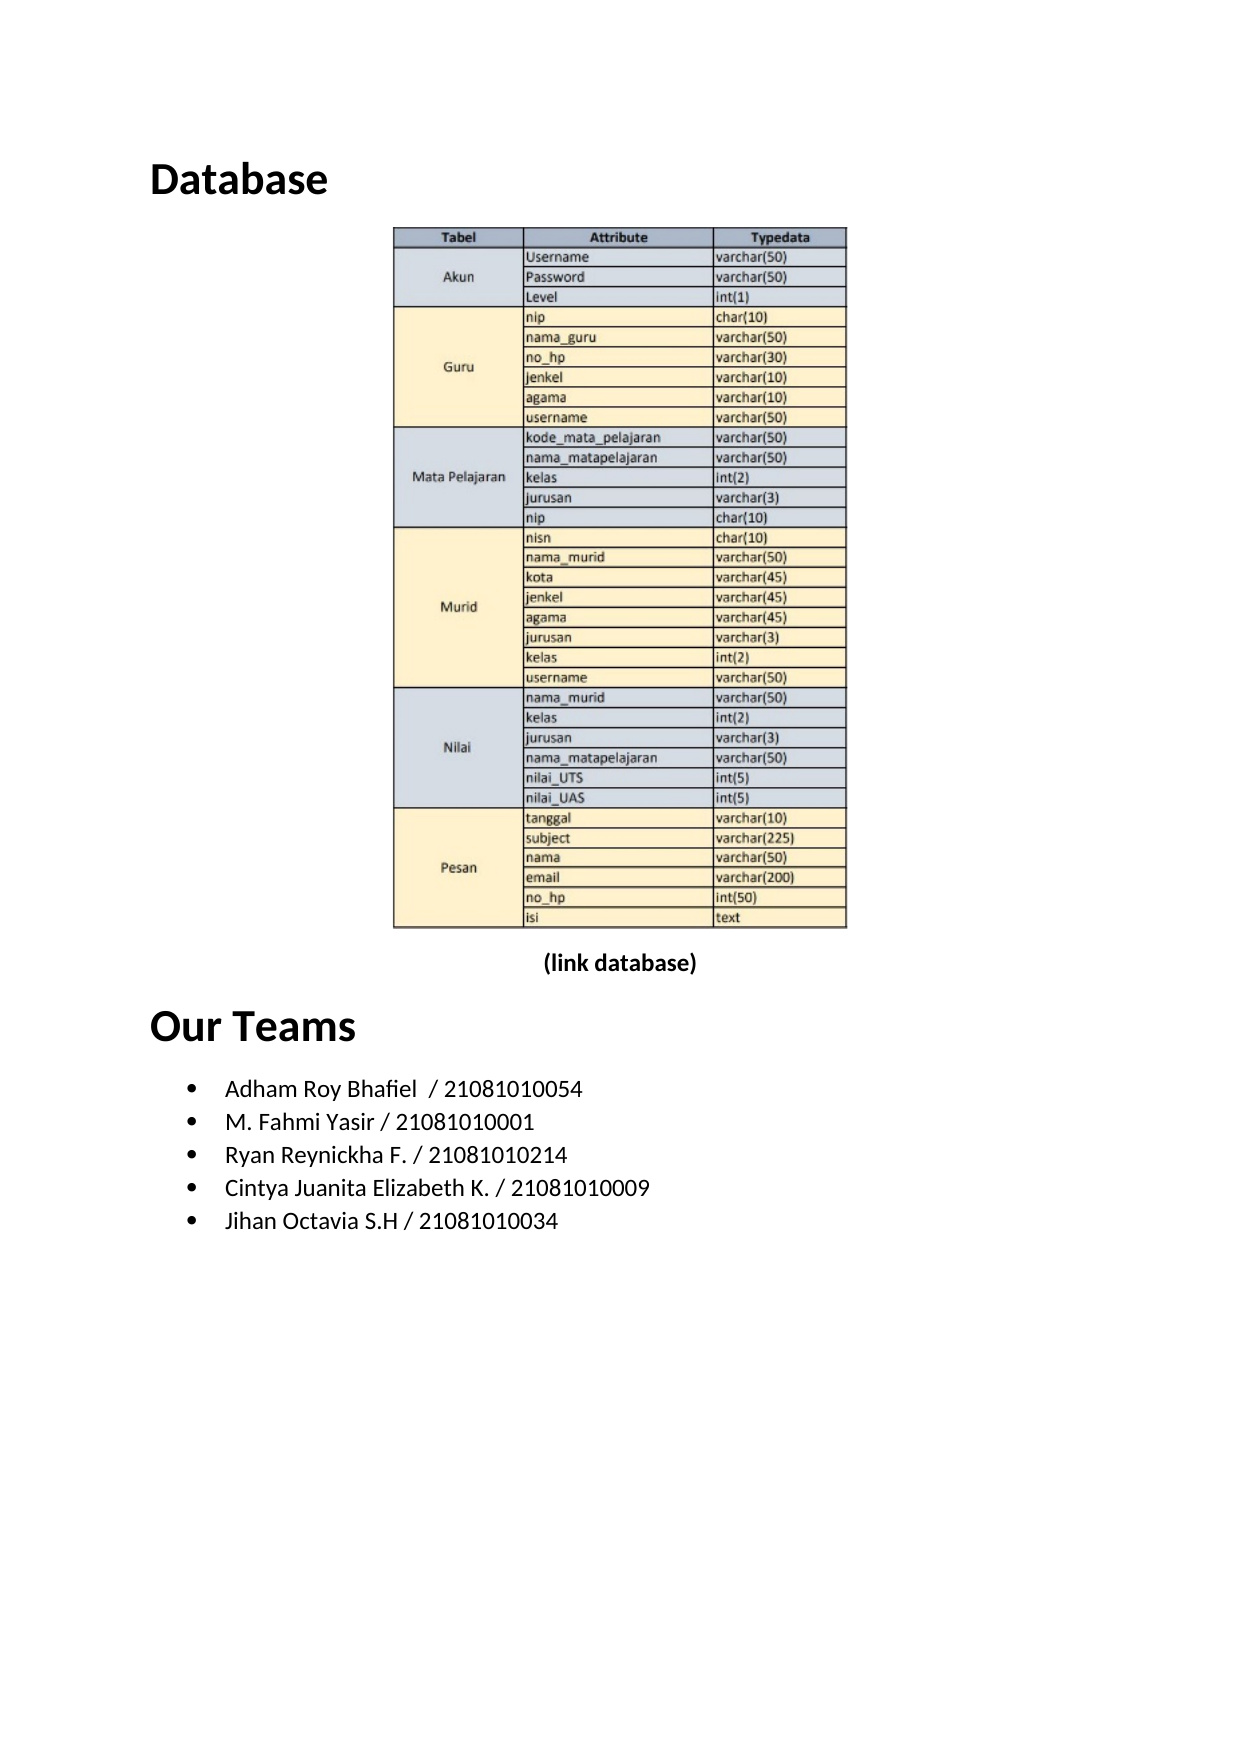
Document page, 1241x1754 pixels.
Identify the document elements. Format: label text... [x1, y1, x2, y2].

list Ryan Reynickha F. / 21081010214 [187, 1139, 1090, 1170]
picture [392, 227, 848, 929]
list Cintya Juanita Elizabeth K. / 21081010009 [187, 1172, 1090, 1203]
text Database [150, 150, 1090, 206]
text (link database) [150, 947, 1090, 977]
list Adham Roy Bhafiel / 21081010054 [187, 1073, 1090, 1104]
list Jihan Octavia S.H / 21081010034 [187, 1205, 1090, 1236]
text Our Teams [150, 997, 1090, 1052]
list M. Fahmi Yasir / 21081010001 [187, 1106, 1090, 1137]
